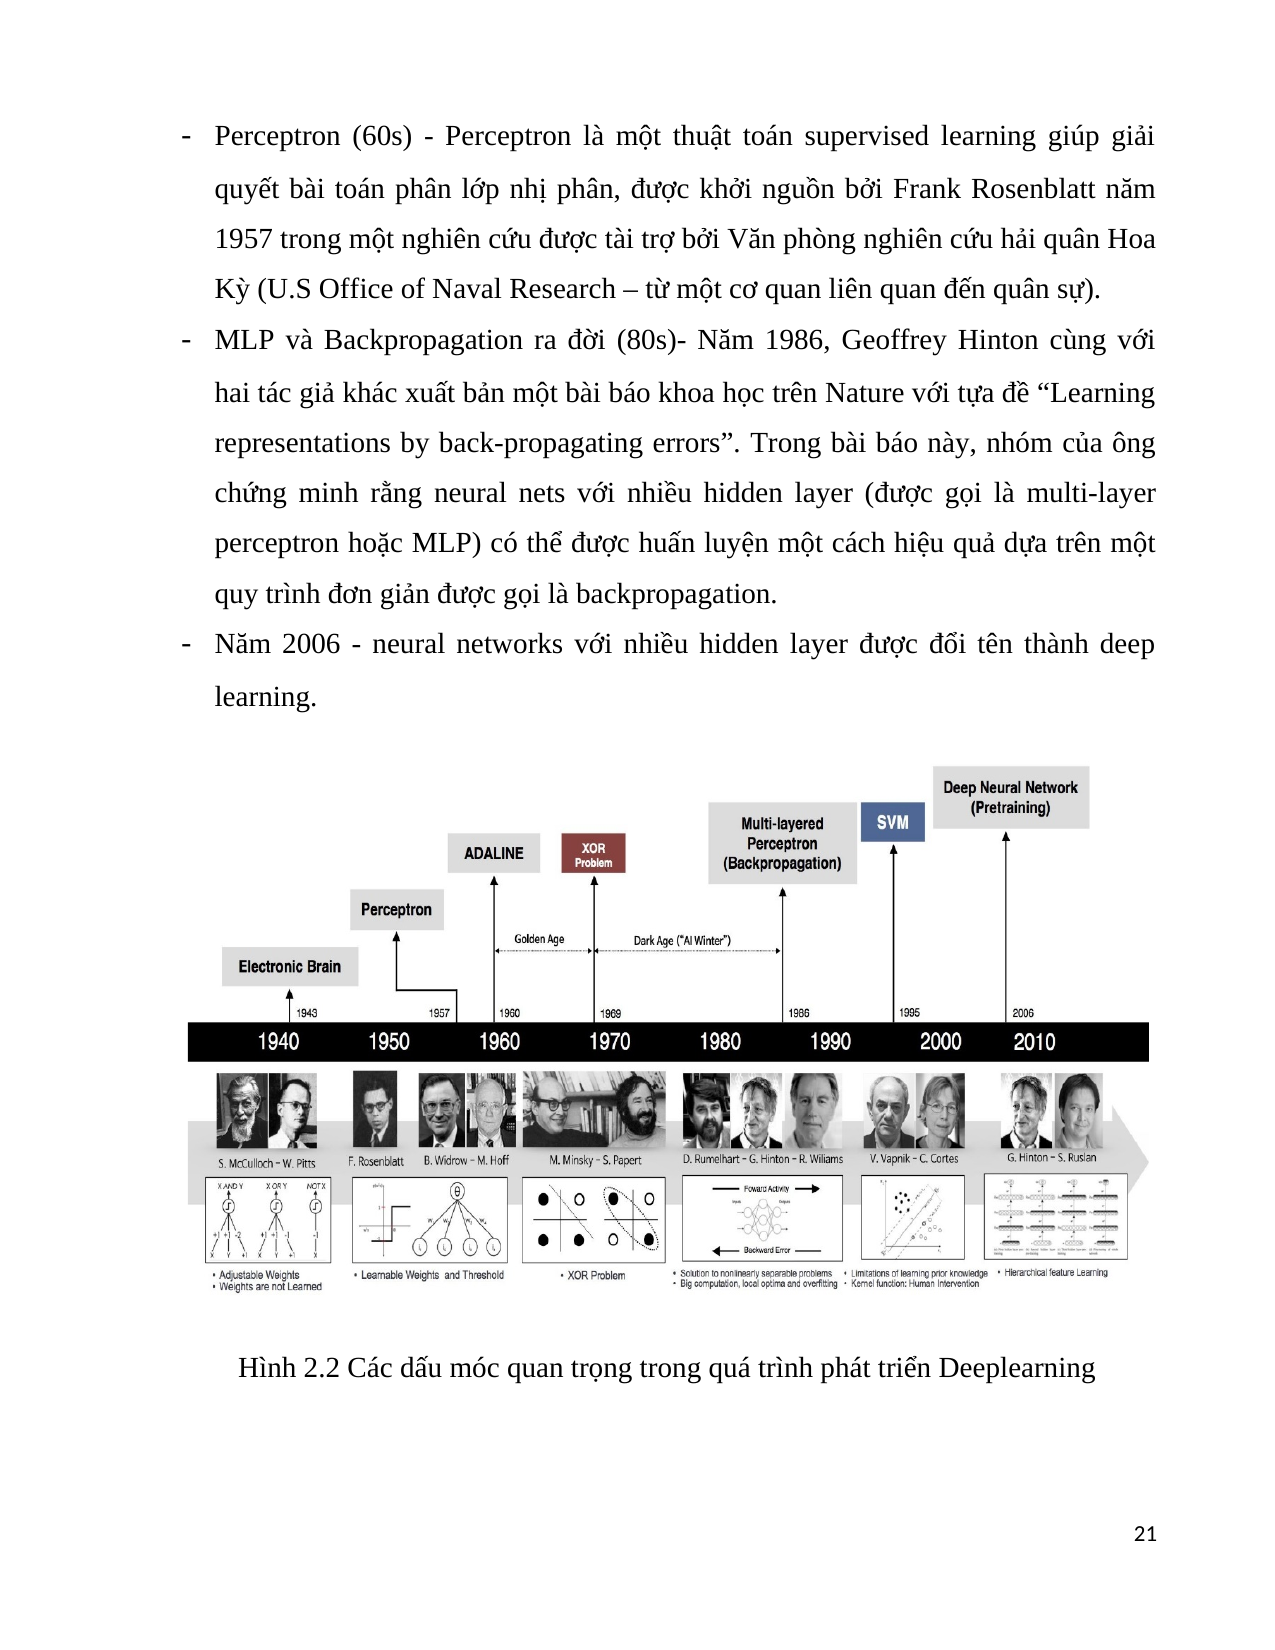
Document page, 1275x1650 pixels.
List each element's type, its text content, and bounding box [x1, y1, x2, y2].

table_cell Hình 2.2 Các dấu móc quan trọng trong quá trình phát triển Deeplearning [177, 1338, 1157, 1413]
list Perceptron (60s) - Perceptron là một thuật toán supervised learning giúp giải quyết bài toán phân lớp nhị phân, được khởi nguồn bởi Frank Rosenblatt năm 1957 trong một nghiên cứu được tài trợ bởi Văn phòng nghiên cứu hải quân Hoa Kỳ (U.S Office of Naval Research – từ một cơ quan liên quan đến quân sự). [177, 118, 1157, 305]
list MLP và Backpropagation ra đời (80s)- Năm 1986, Geoffrey Hinton cùng với hai tác giả khác xuất bản một bài báo khoa học trên Nature với tựa đề “Learning representations by back-propagating errors”. Trong bài báo này, nhóm của ông chứng minh rằng neural nets với nhiều hidden layer (được gọi là multi-layer perceptron hoặc MLP) có thể được huấn luyện một cách hiệu quả dựa trên một quy trình đơn giản được gọi là backpropagation. [177, 322, 1157, 609]
picture [187, 754, 1149, 1309]
table_header [177, 742, 1157, 1338]
list Năm 2006 - neural networks với nhiều hidden layer được đổi tên thành deep learning. [177, 626, 1157, 713]
